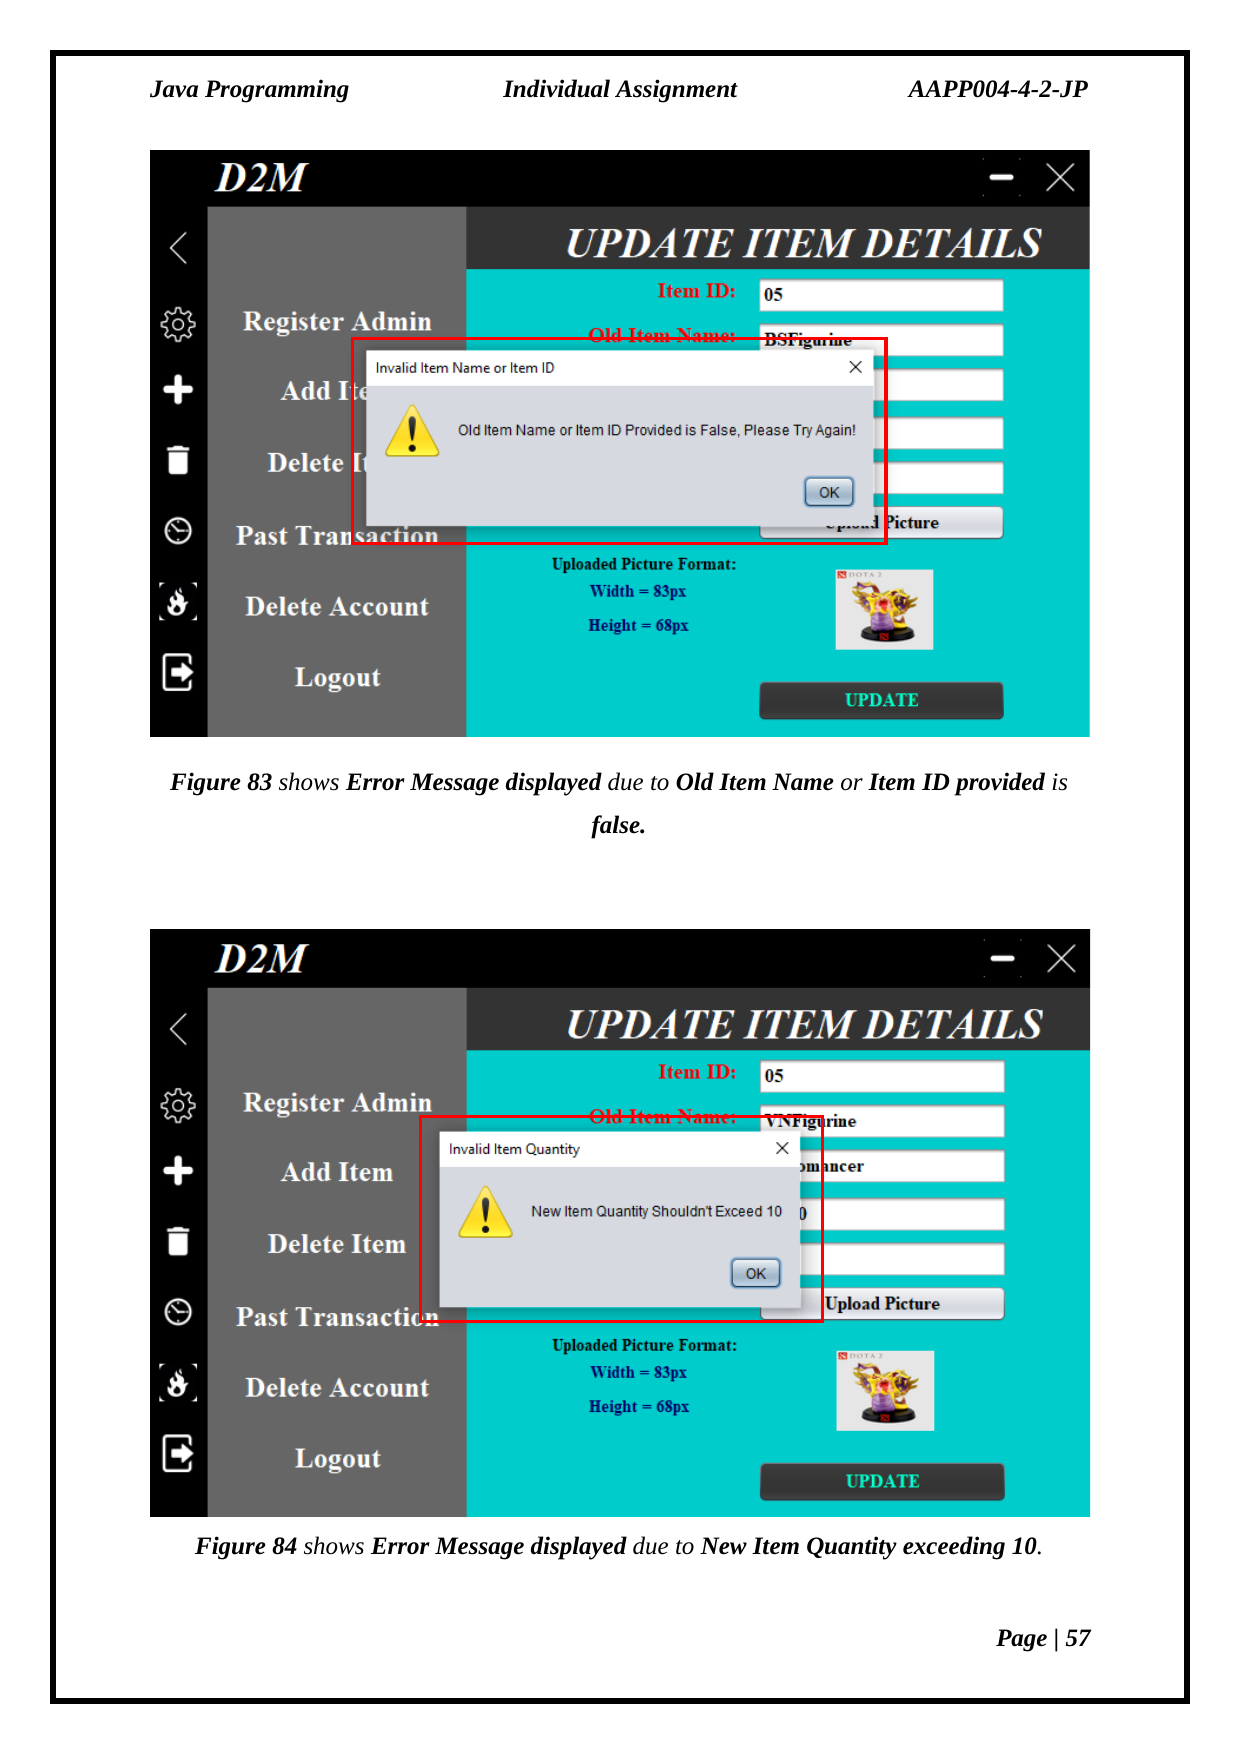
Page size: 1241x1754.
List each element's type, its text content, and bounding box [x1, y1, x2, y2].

text Figure 83 shows Error Message displayed due to Old Item Name or Item ID provided is false. [150, 767, 1090, 839]
text Figure 84 shows Error Message displayed due to New Item Quantity exceeding 10. [150, 1517, 1090, 1560]
picture [150, 929, 1091, 1517]
picture [150, 150, 1091, 737]
